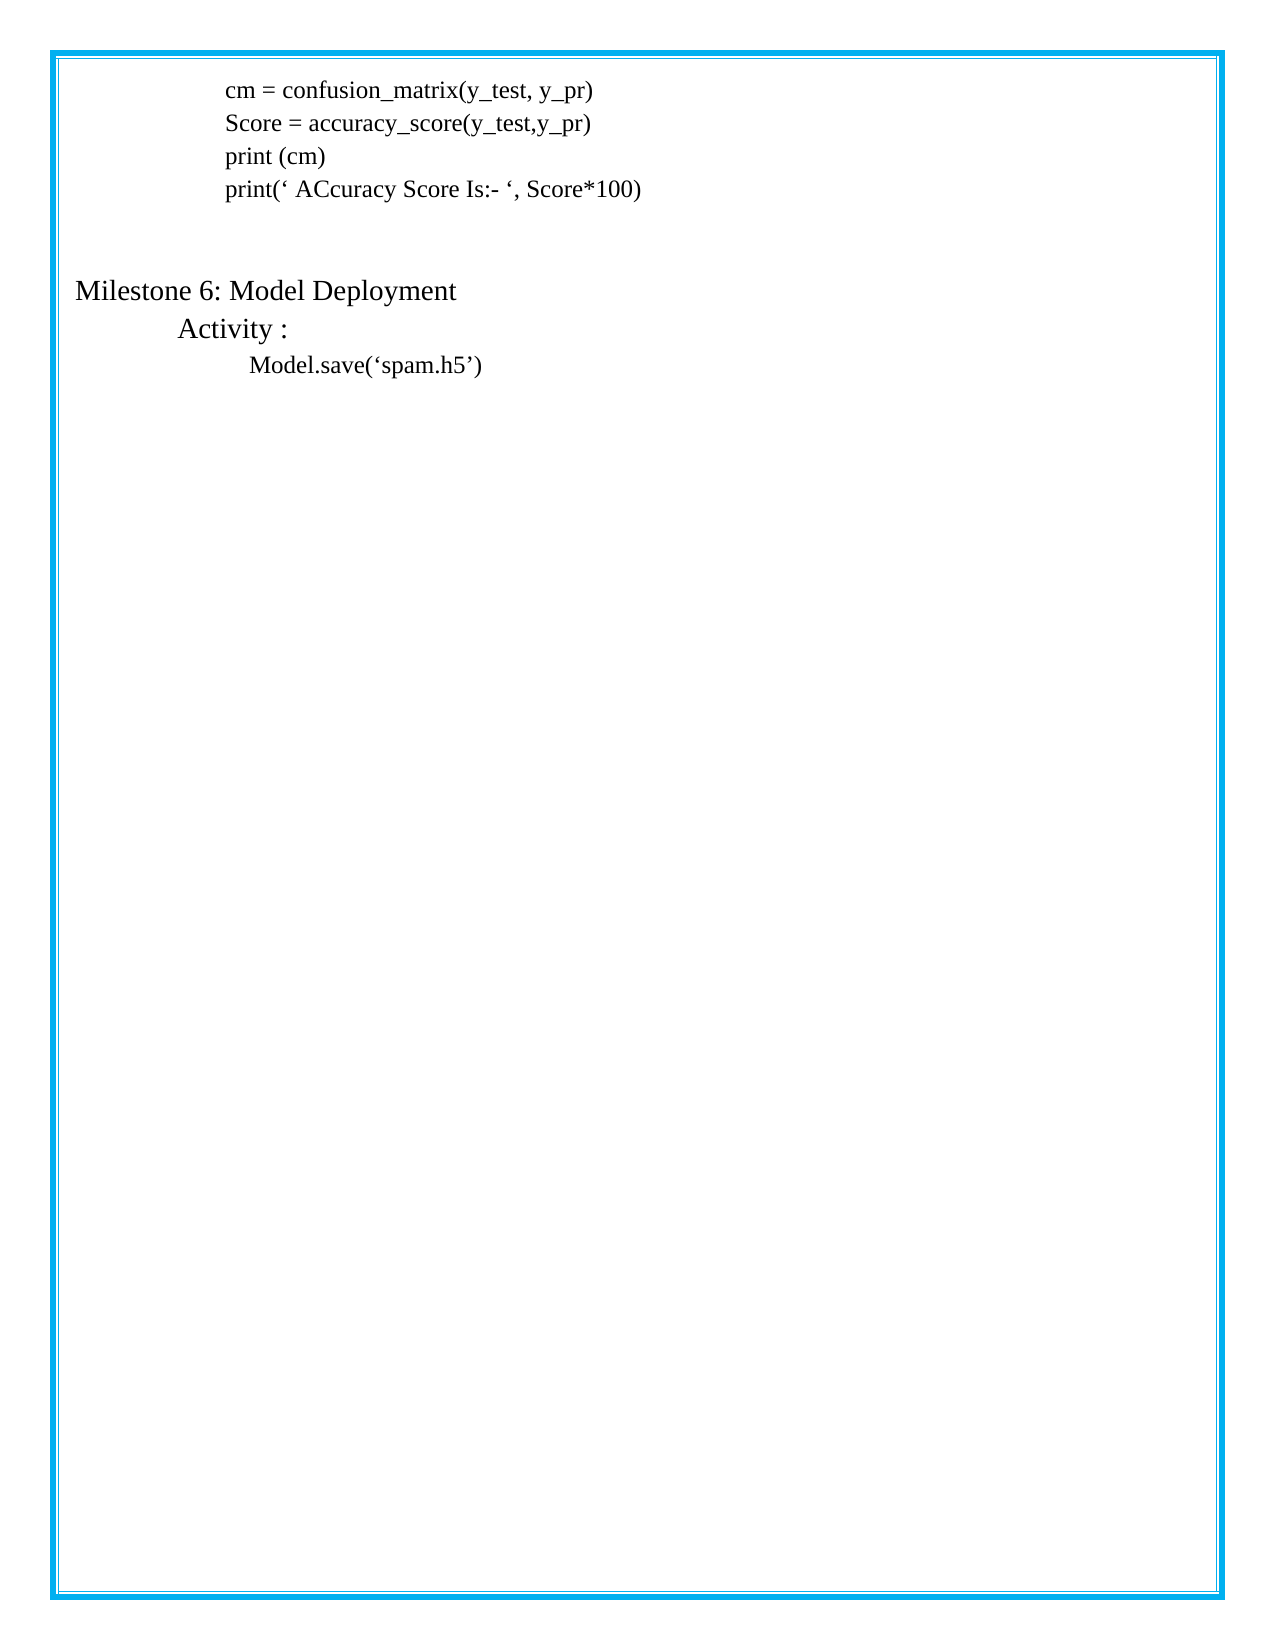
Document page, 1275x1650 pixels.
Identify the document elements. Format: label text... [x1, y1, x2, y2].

text Activity : [75, 312, 1200, 345]
text Milestone 6: Model Deployment [75, 273, 1200, 307]
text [150, 174, 1200, 203]
text cm = confusion_matrix(y_test, y_pr) [150, 75, 1200, 104]
text Model.save(‘spam.h5’) [75, 350, 1200, 379]
text print (cm) [150, 141, 1200, 170]
text Score = accuracy_score(y_test,y_pr) [150, 108, 1200, 137]
